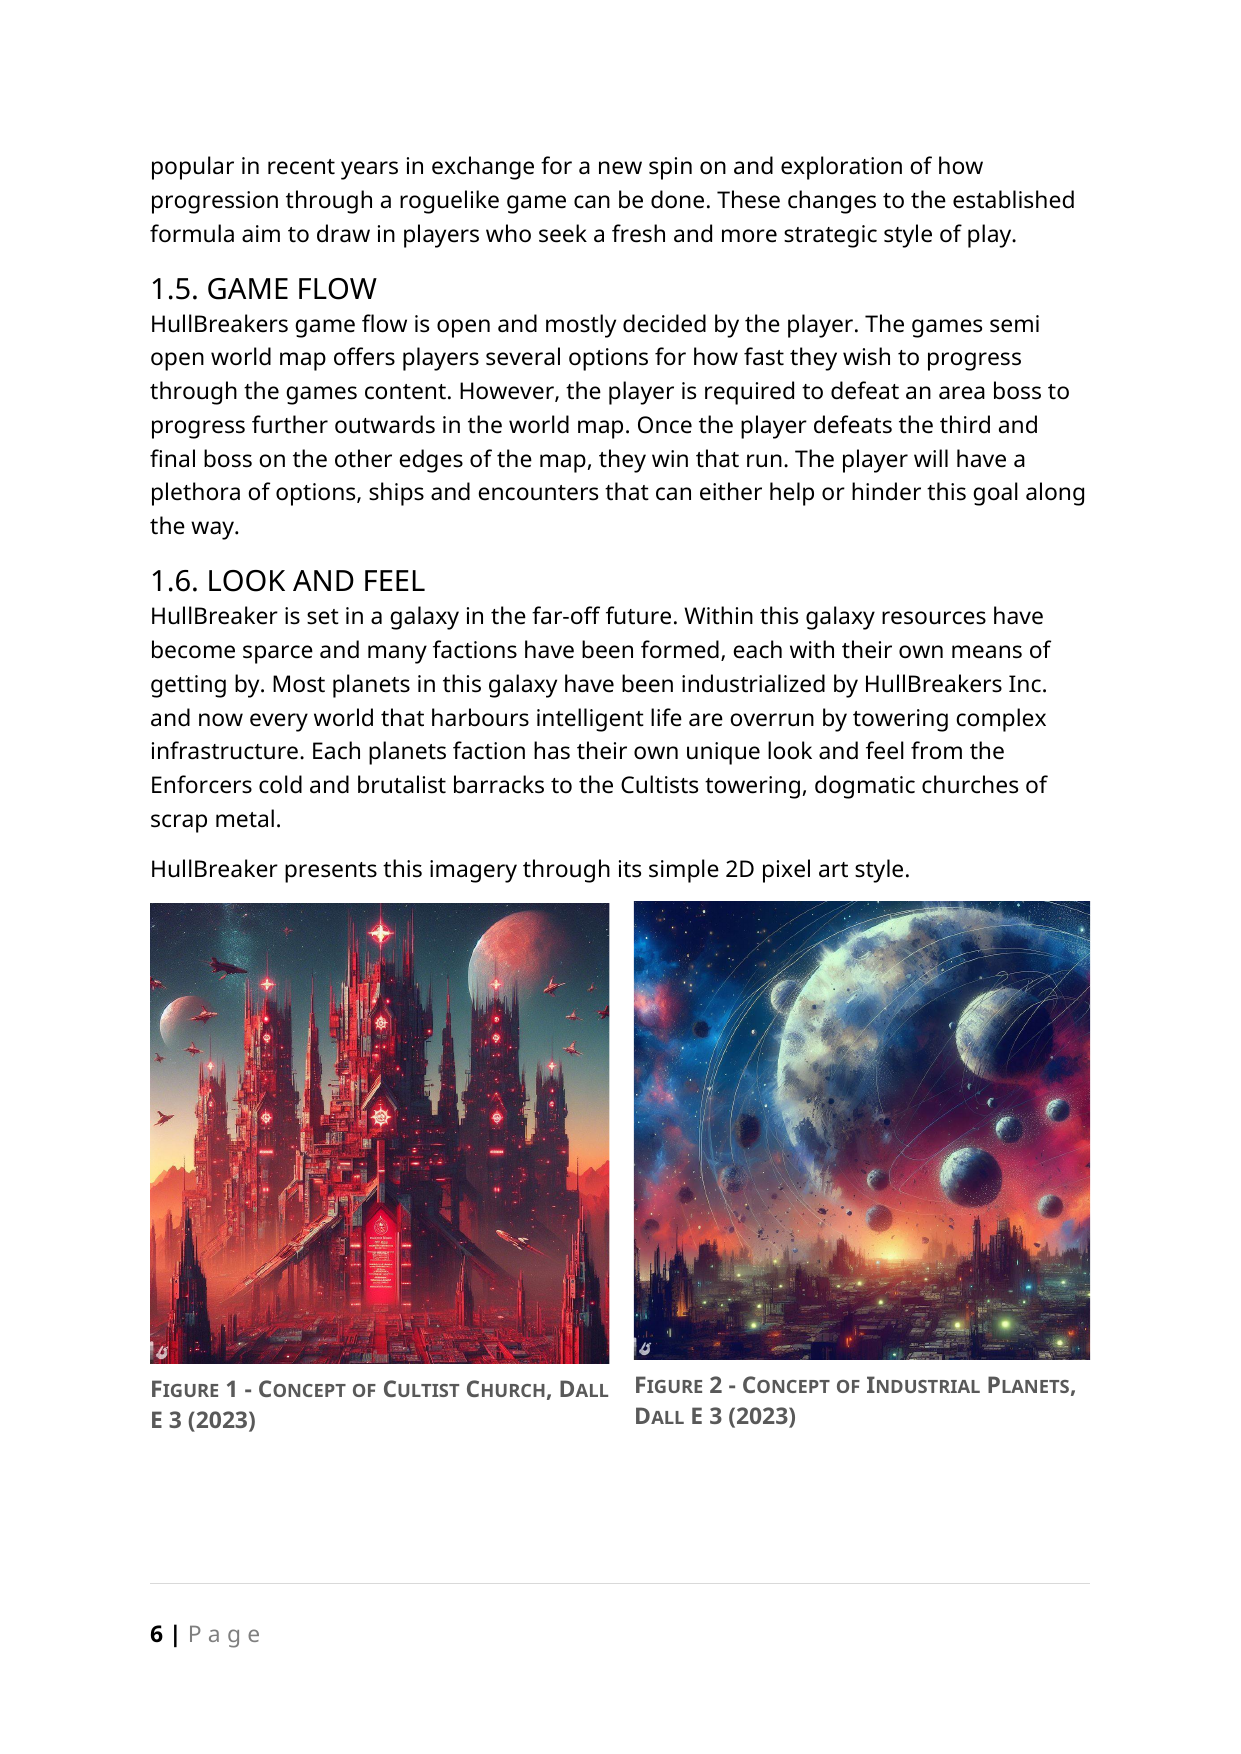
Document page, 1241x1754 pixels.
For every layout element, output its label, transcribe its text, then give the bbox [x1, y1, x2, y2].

picture [633, 901, 1091, 1360]
text HullBreaker presents this imagery through its simple 2D pixel art style. [150, 853, 1090, 884]
picture [150, 903, 610, 1364]
subtitle 1.5. Game Flow [150, 268, 1090, 308]
text HullBreakers game flow is open and mostly decided by the player. The games semi open world map offers players several options for how fast they wish to progress through the games content. However, the player is required to defeat an area boss to progress further outwards in the world map. Once the player defeats the third and final boss on the other edges of the map, they win that run. The player will have a plethora of options, ships and encounters that can either help or hinder this goal along the way. [150, 308, 1090, 541]
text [150, 150, 1090, 249]
subtitle 1.6. Look and Feel [150, 561, 1090, 600]
text HullBreaker is set in a galaxy in the far-off future. Within this galaxy resources have become sparce and many factions have been formed, each with their own means of getting by. Most planets in this galaxy have been industrialized by HullBreakers Inc. and now every world that harbours intelligent life are overrun by towering complex infrastructure. Each planets faction has their own unique look and feel from the Enforcers cold and brutalist barracks to the Cultists towering, dogmatic churches of scrap metal. [150, 600, 1090, 834]
